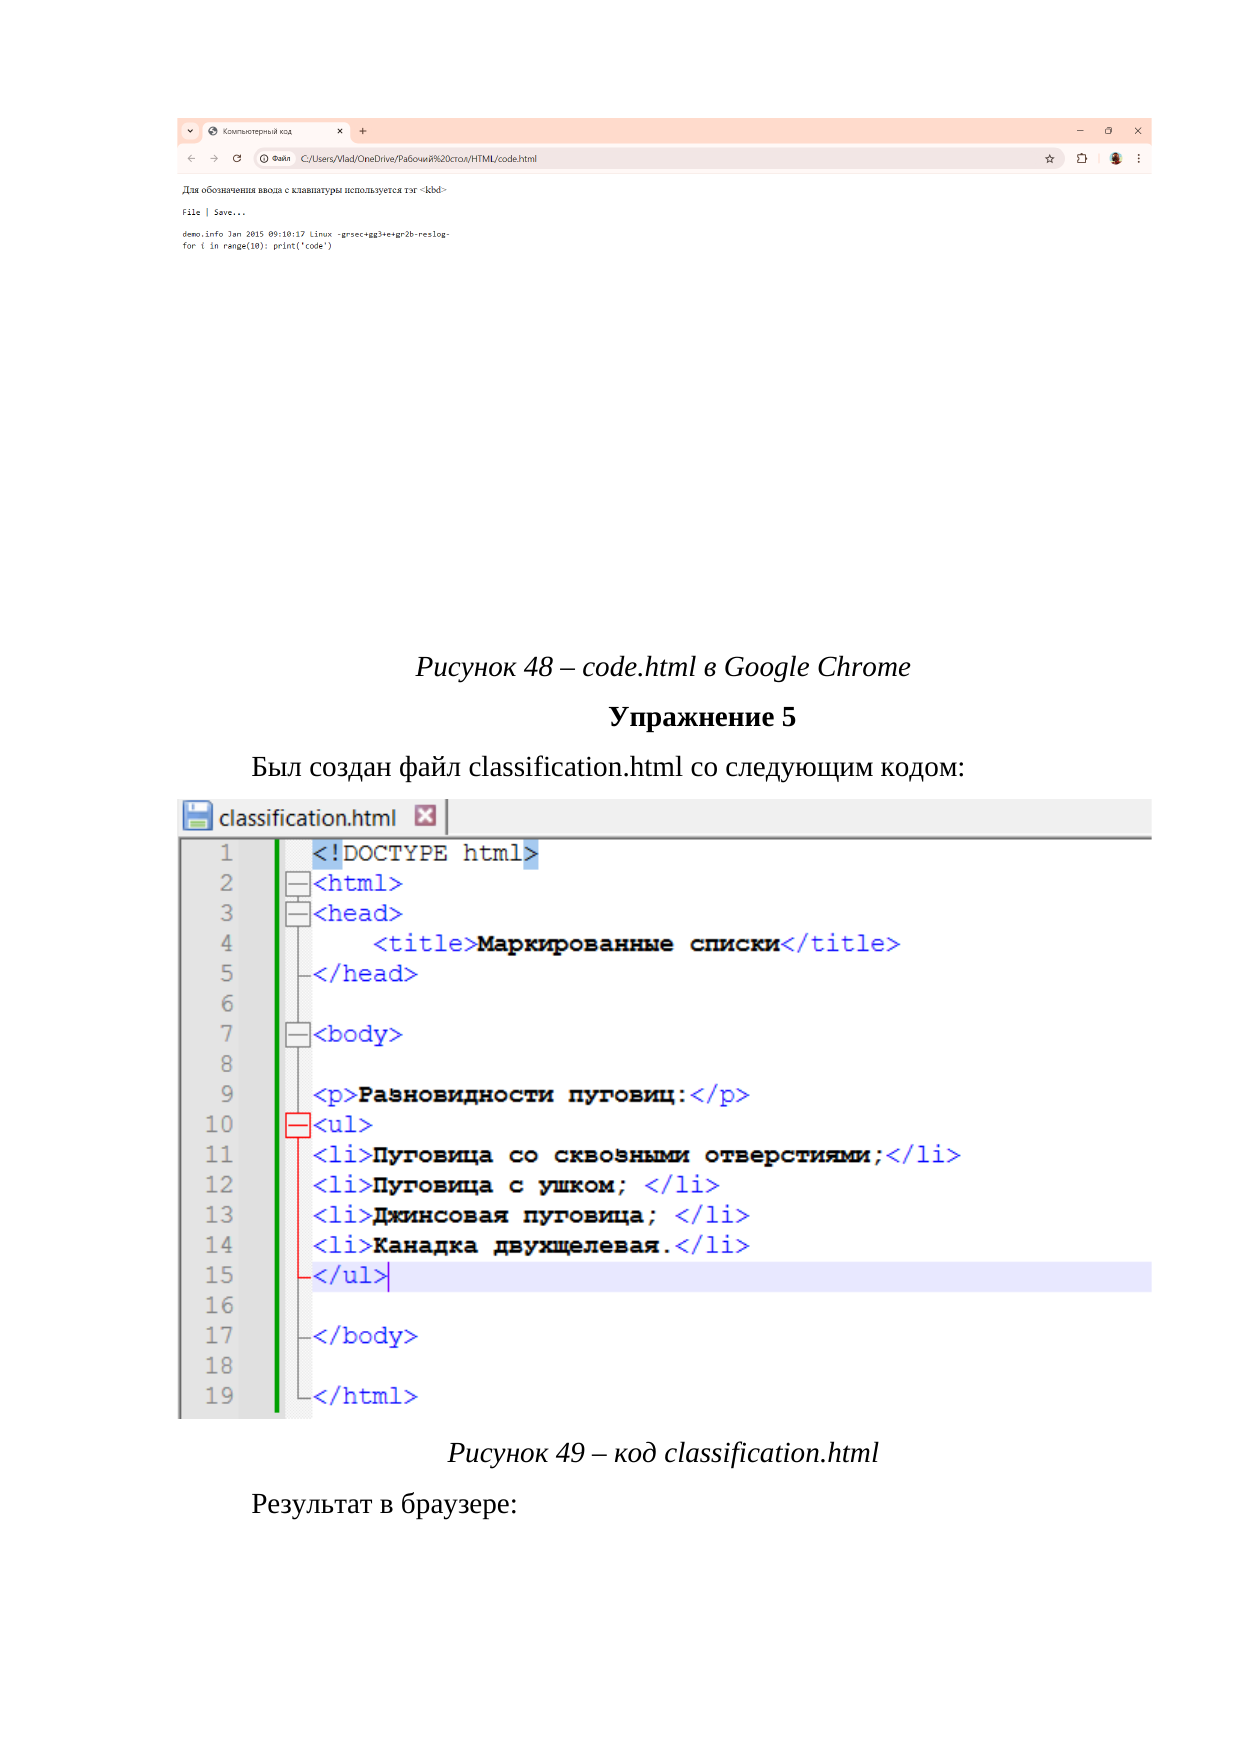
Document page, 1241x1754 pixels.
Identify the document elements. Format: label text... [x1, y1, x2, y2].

text Рисунок 48 – code.html в Google Chrome [177, 649, 1152, 682]
text Упражнение 5 [252, 699, 1152, 733]
text Результат в браузере: [177, 1486, 1152, 1519]
text Рисунок 49 – код classification.html [177, 1435, 1152, 1469]
text Был создан файл classification.html со следующим кодом: [177, 749, 1152, 783]
picture [177, 799, 1152, 1419]
picture [177, 118, 1152, 632]
